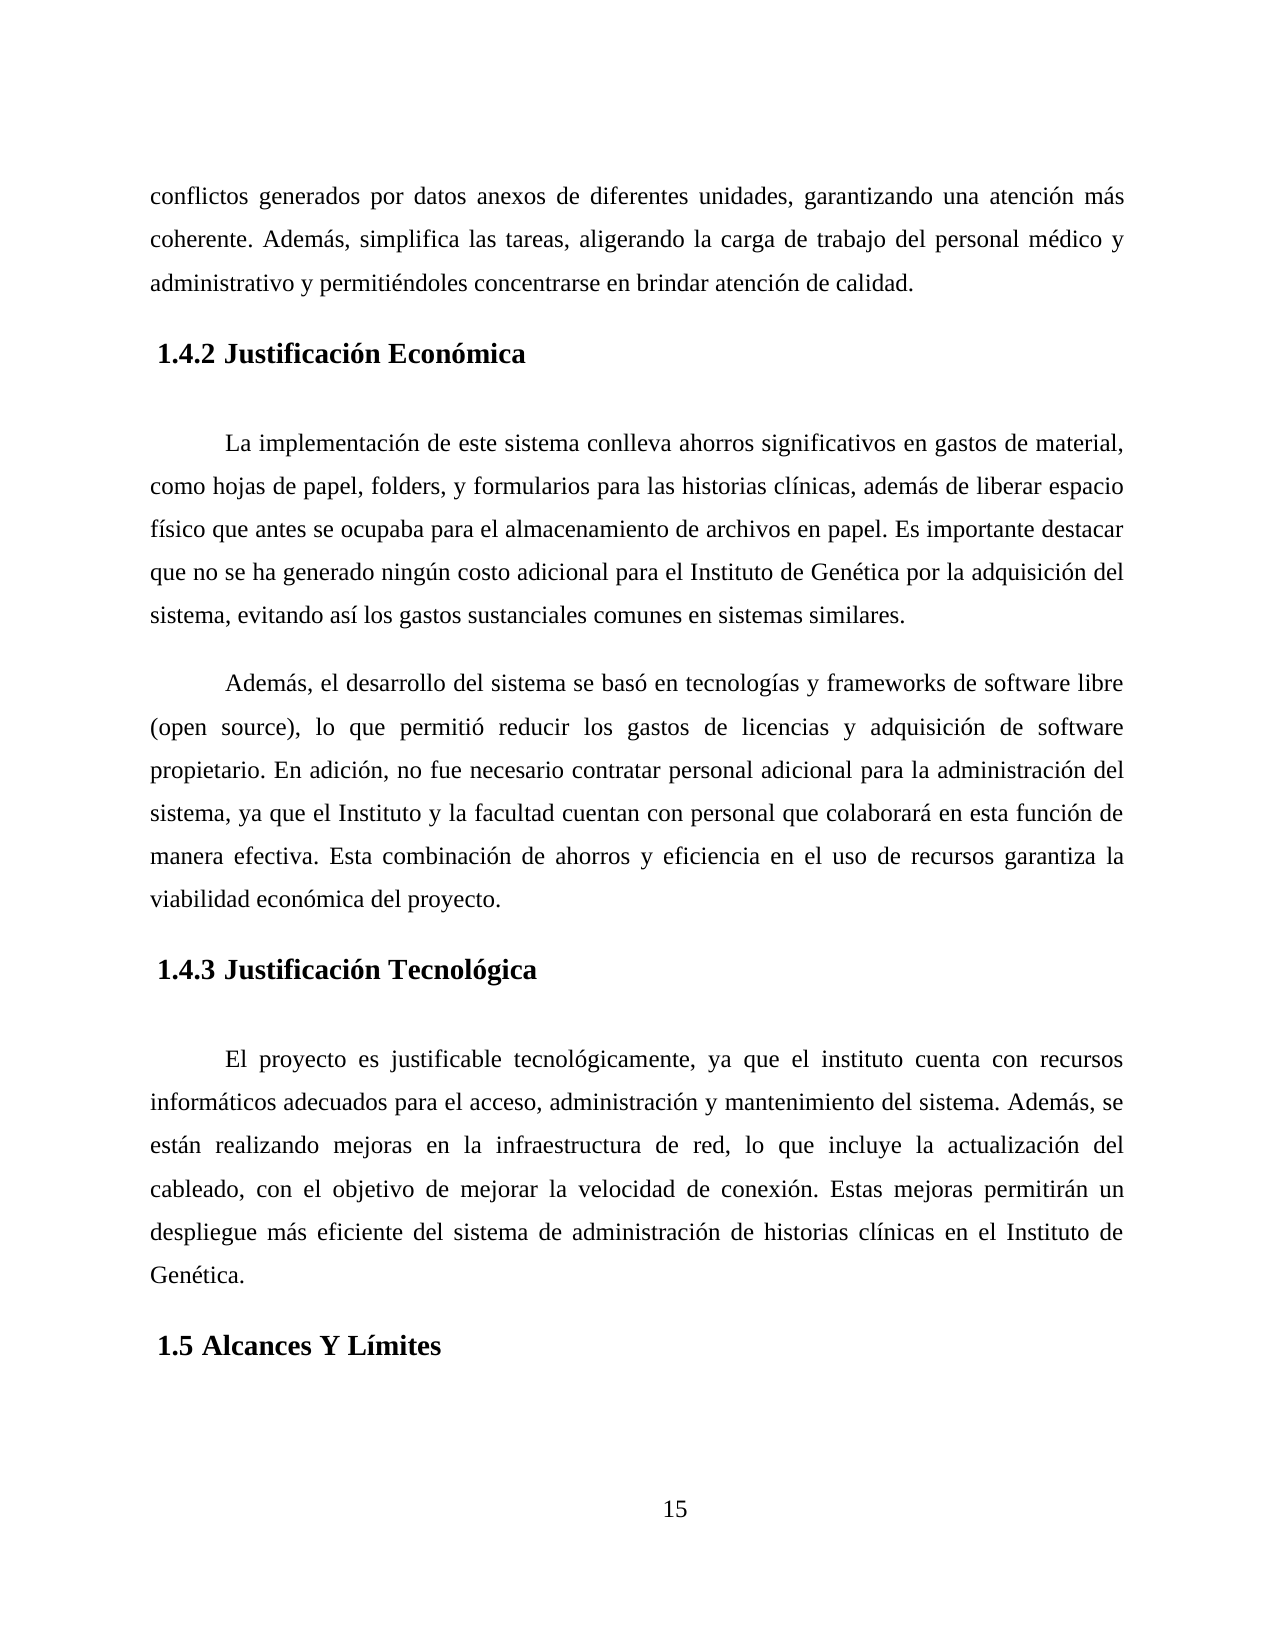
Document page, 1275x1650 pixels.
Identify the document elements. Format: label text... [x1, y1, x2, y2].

subtitle Justificación Económica [157, 336, 1125, 369]
text Además, el desarrollo del sistema se basó en tecnologías y frameworks de software libre (open source), lo que permitió reducir los gastos de licencias y adquisición de software propietario. En adición, no fue necesario contratar personal adicional para la administración del sistema, ya que el Instituto y la facultad cuentan con personal que colaborará en esta función de manera efectiva. Esta combinación de ahorros y eficiencia en el uso de recursos garantiza la viabilidad económica del proyecto. [150, 668, 1125, 913]
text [150, 181, 1125, 296]
subtitle Alcances Y Límites [157, 1328, 1125, 1362]
subtitle Justificación Tecnológica [157, 952, 1125, 986]
text El proyecto es justificable tecnológicamente, ya que el instituto cuenta con recursos informáticos adecuados para el acceso, administración y mantenimiento del sistema. Además, se están realizando mejoras en la infraestructura de red, lo que incluye la actualización del cableado, con el objetivo de mejorar la velocidad de conexión. Estas mejoras permitirán un despliegue más eficiente del sistema de administración de historias clínicas en el Instituto de Genética. [150, 1044, 1125, 1289]
text La implementación de este sistema conlleva ahorros significativos en gastos de material, como hojas de papel, folders, y formularios para las historias clínicas, además de liberar espacio físico que antes se ocupaba para el almacenamiento de archivos en papel. Es importante destacar que no se ha generado ningún costo adicional para el Instituto de Genética por la adquisición del sistema, evitando así los gastos sustanciales comunes en sistemas similares. [150, 428, 1125, 629]
